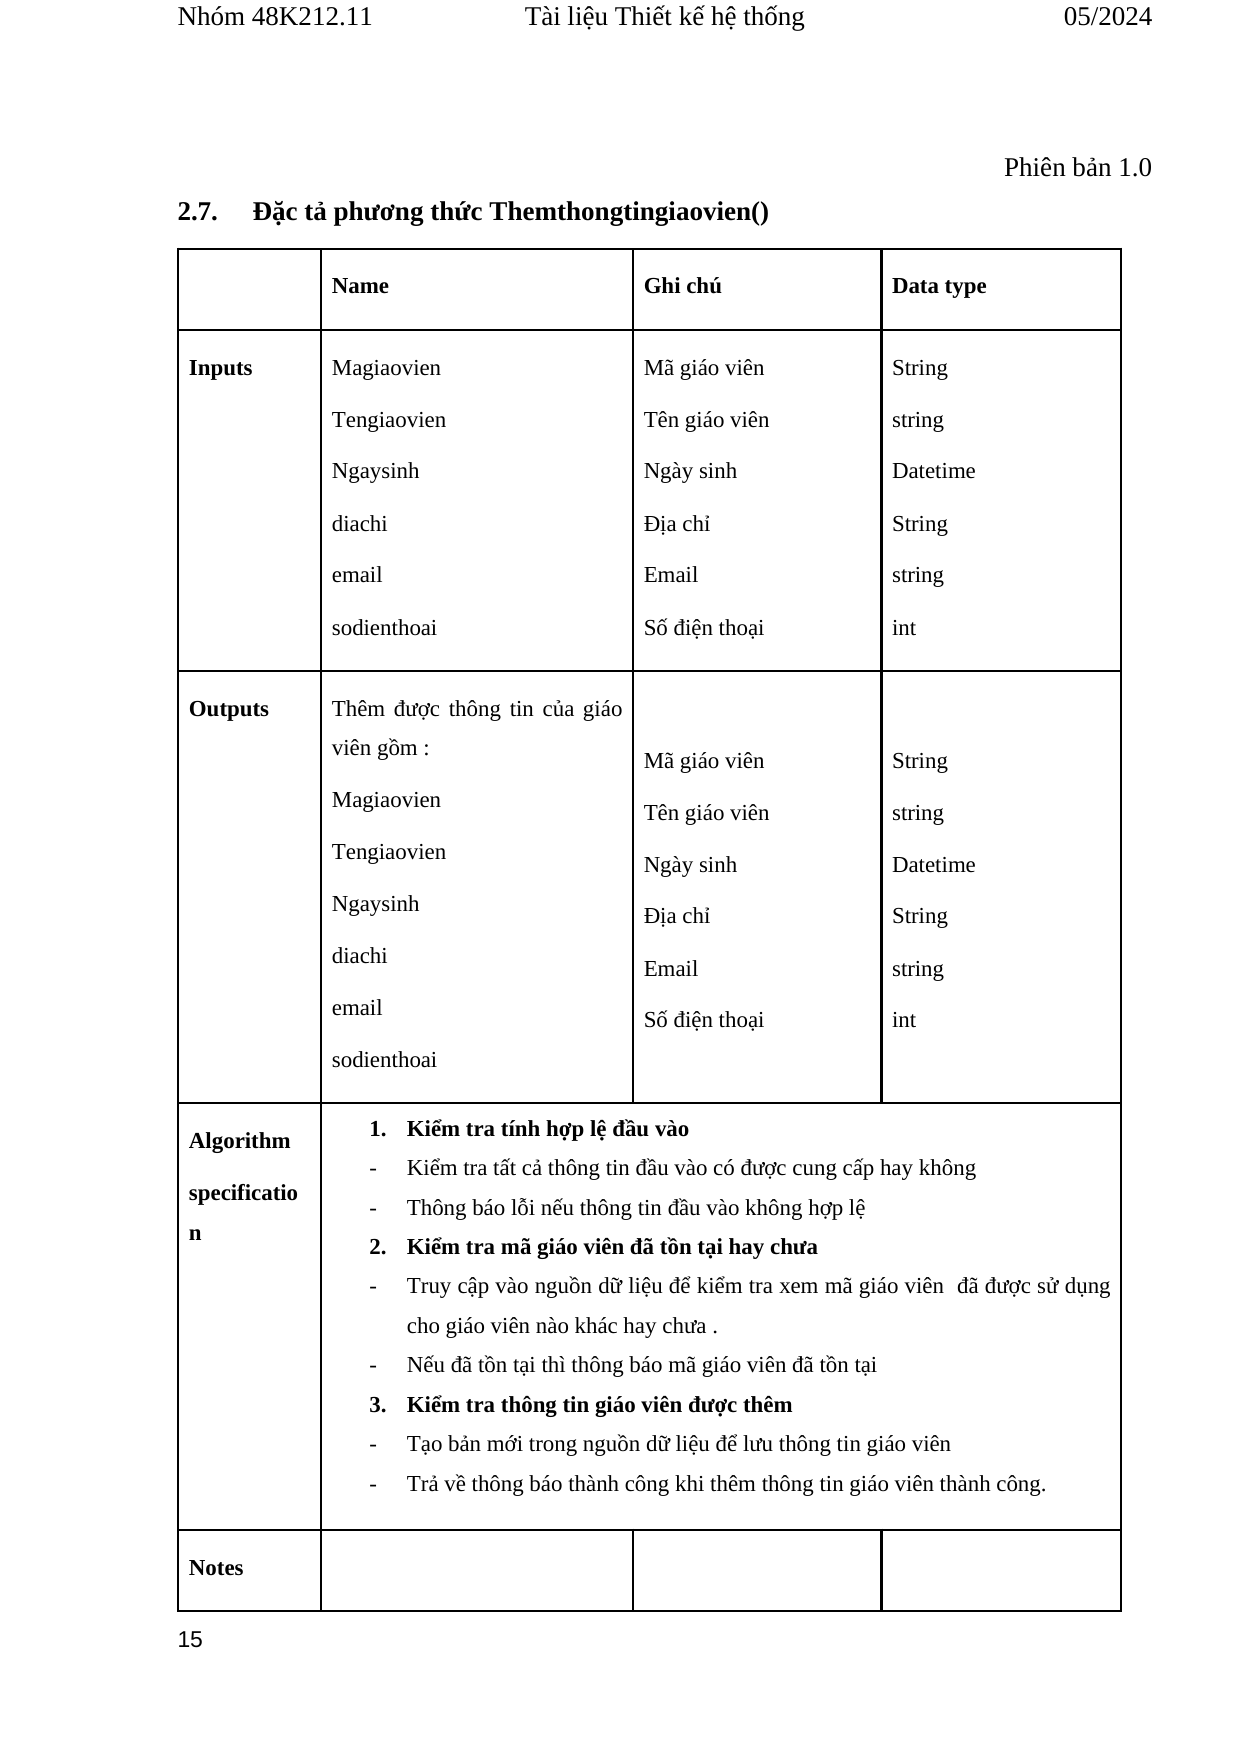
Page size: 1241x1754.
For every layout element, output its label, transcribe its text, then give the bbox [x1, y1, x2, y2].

table_cell Outputs [179, 672, 320, 1102]
table_cell String string Datetime String string int [883, 331, 1120, 670]
table_cell [634, 1531, 880, 1610]
table_cell Inputs [179, 331, 320, 670]
table_header Data type [883, 250, 1120, 329]
table_cell Kiểm tra tính hợp lệ đầu vào Kiểm tra tất cả thông tin đầu vào có được cung cấp hay không Thông báo lỗi nếu thông tin đầu vào không hợp lệ Kiểm tra mã giáo viên đã tồn tại hay chưa Truy cập vào nguồn dữ liệu để kiểm tra xem mã giáo viên đã được sử dụng cho giáo viên nào khác hay chưa . Nếu đã tồn tại thì thông báo mã giáo viên đã tồn tại Kiểm tra thông tin giáo viên được thêm Tạo bản mới trong nguồn dữ liệu để lưu thông tin giáo viên Trả về thông báo thành công khi thêm thông tin giáo viên thành công. [322, 1104, 1120, 1528]
table_cell String string Datetime String string int [883, 672, 1120, 1102]
table_cell Mã giáo viên Tên giáo viên Ngày sinh Địa chỉ Email Số điện thoại [634, 331, 880, 670]
subtitle Đặc tả phương thức Themthongtingiaovien() [177, 194, 1122, 226]
table_cell Notes [179, 1531, 320, 1610]
table_cell Algorithm specification [179, 1104, 320, 1528]
table_header [179, 250, 320, 329]
table_cell [883, 1531, 1120, 1610]
table_cell Mã giáo viên Tên giáo viên Ngày sinh Địa chỉ Email Số điện thoại [634, 672, 880, 1102]
table_header Ghi chú [634, 250, 880, 329]
table_cell Thêm được thông tin của giáo viên gồm : Magiaovien Tengiaovien Ngaysinh diachi email sodienthoai [322, 672, 632, 1102]
table_cell [322, 1531, 632, 1610]
table_cell Magiaovien Tengiaovien Ngaysinh diachi email sodienthoai [322, 331, 632, 670]
table_header Name [322, 250, 632, 329]
